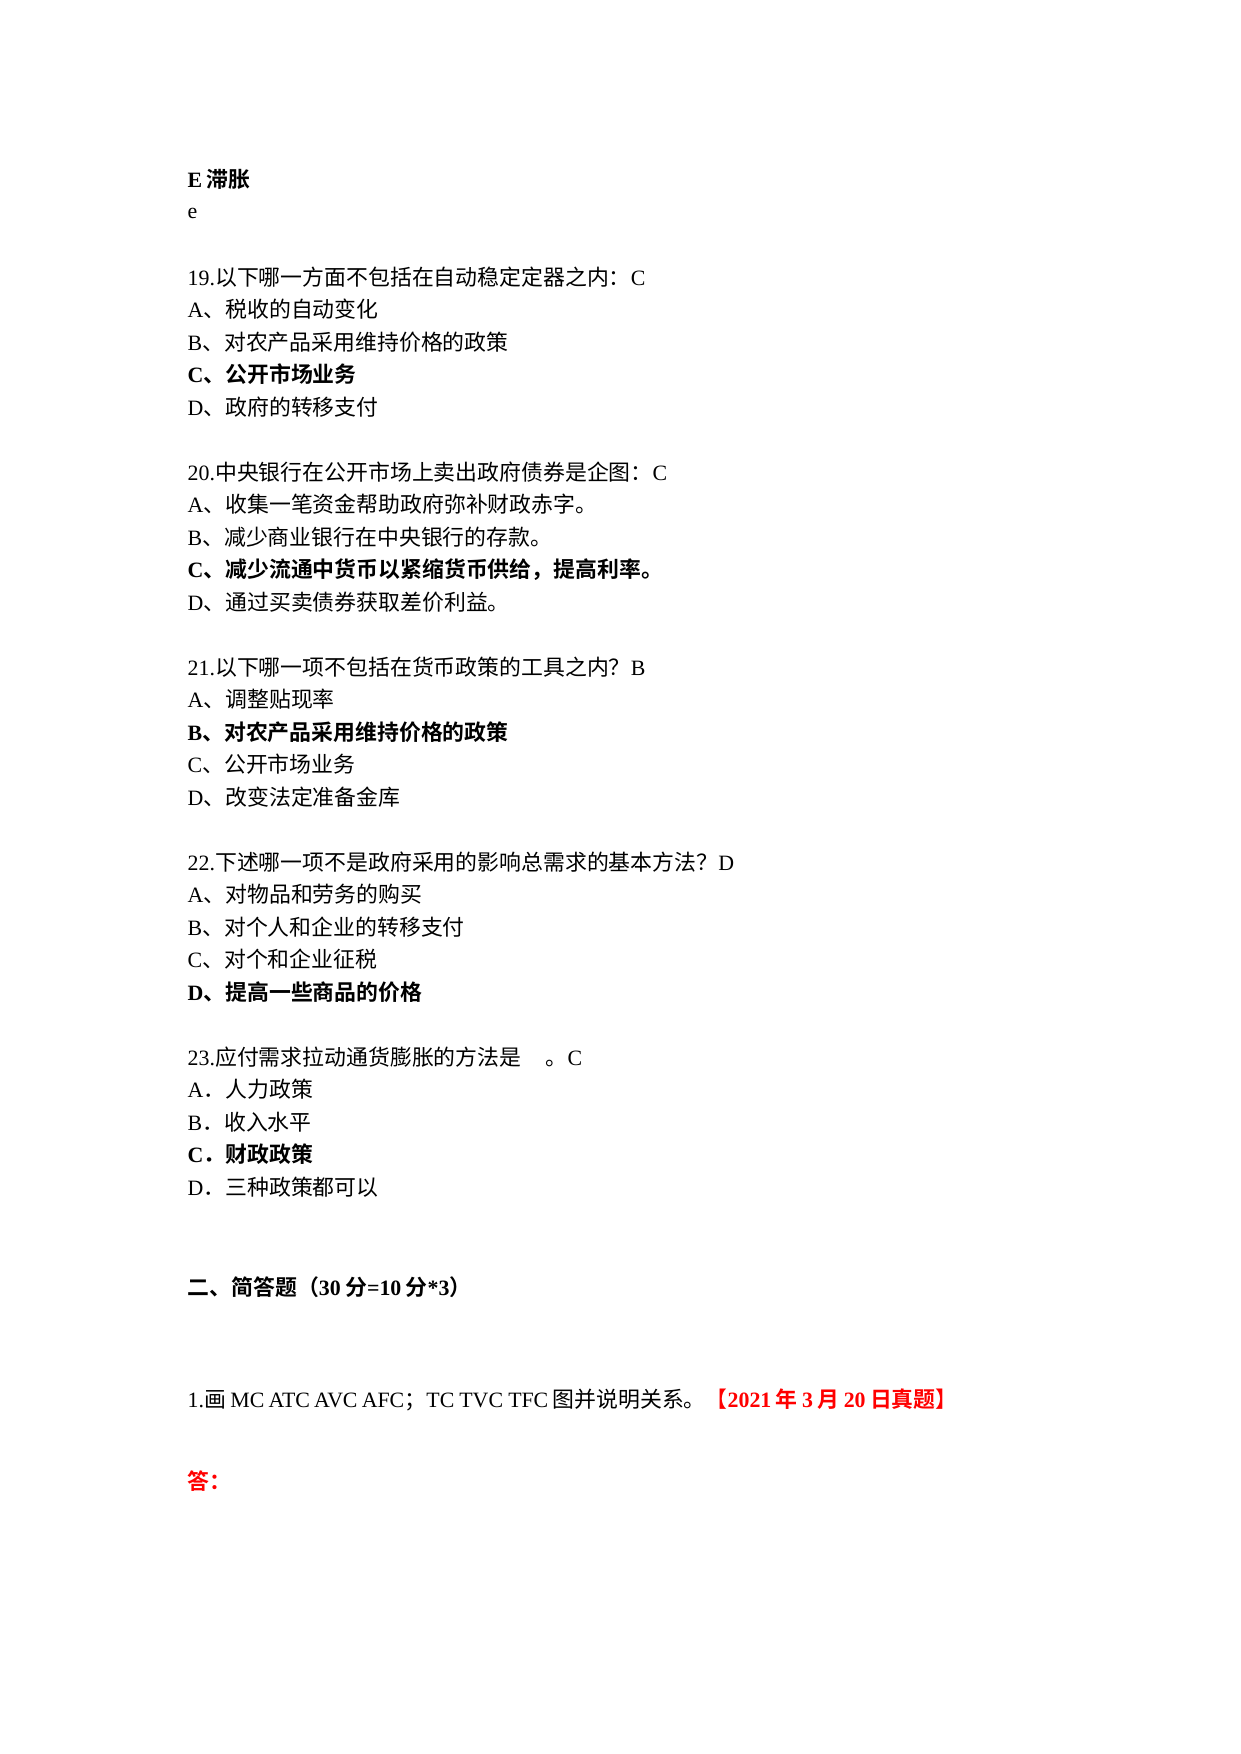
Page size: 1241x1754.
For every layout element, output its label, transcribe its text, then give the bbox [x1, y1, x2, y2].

text C、对个和企业征税 [187, 942, 1053, 974]
text 21.以下哪一项不包括在货币政策的工具之内？B [187, 649, 1053, 682]
text A、对物品和劳务的购买 [187, 877, 1053, 909]
text E滞胀 [187, 162, 1053, 194]
text A．人力政策 [187, 1072, 1053, 1104]
text D、通过买卖债券获取差价利益。 [187, 584, 1053, 617]
text D、提高一些商品的价格 [187, 974, 1053, 1007]
text B、减少商业银行在中央银行的存款。 [187, 519, 1053, 552]
text C、减少流通中货币以紧缩货币供给，提高利率。 [187, 552, 1053, 584]
text C．财政政策 [187, 1137, 1053, 1169]
text 19.以下哪一方面不包括在自动稳定定器之内：C [187, 259, 1053, 292]
subtitle 二、简答题（30分=10分*3） [187, 1270, 1053, 1302]
text D、政府的转移支付 [187, 389, 1053, 422]
text B．收入水平 [187, 1104, 1053, 1137]
text B、对农产品采用维持价格的政策 [187, 714, 1053, 747]
text C、公开市场业务 [187, 357, 1053, 389]
text e [187, 194, 1053, 227]
text 20.中央银行在公开市场上卖出政府债券是企图：C [187, 454, 1053, 487]
text C、公开市场业务 [187, 747, 1053, 779]
text 答： [187, 1464, 1053, 1496]
text 22.下述哪一项不是政府采用的影响总需求的基本方法？D [187, 844, 1053, 877]
subtitle 1.画MC ATC AVC AFC；TC TVC TFC图并说明关系。【2021年3月20日真题】 [187, 1381, 1053, 1414]
text D、改变法定准备金库 [187, 779, 1053, 812]
text A、收集一笔资金帮助政府弥补财政赤字。 [187, 487, 1053, 519]
text A、调整贴现率 [187, 682, 1053, 714]
text 23.应付需求拉动通货膨胀的方法是 。C [187, 1039, 1053, 1072]
text A、税收的自动变化 [187, 292, 1053, 324]
text B、对农产品采用维持价格的政策 [187, 324, 1053, 357]
text B、对个人和企业的转移支付 [187, 909, 1053, 942]
text D．三种政策都可以 [187, 1169, 1053, 1202]
